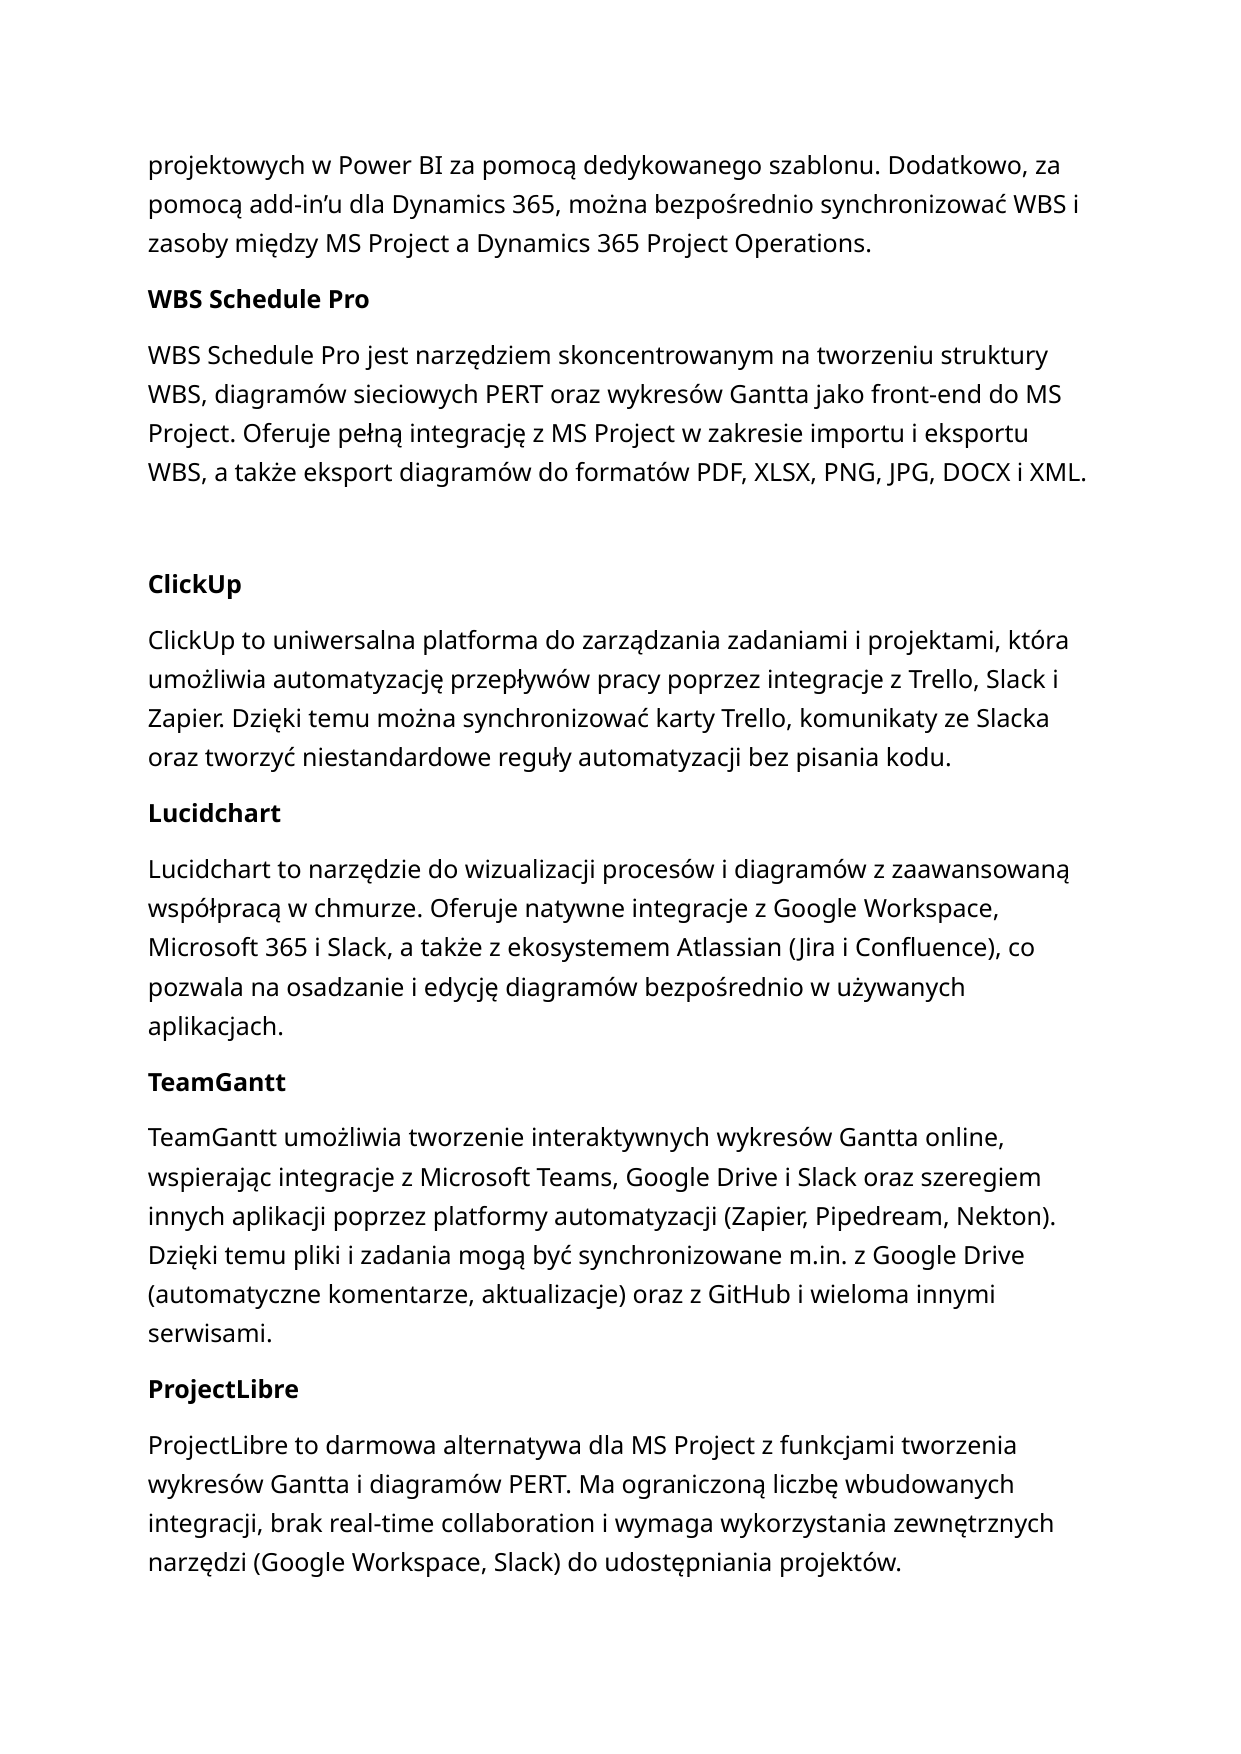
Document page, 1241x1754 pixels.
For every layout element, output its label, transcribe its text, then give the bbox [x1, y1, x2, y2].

text ProjectLibre [148, 1372, 1093, 1406]
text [148, 148, 1093, 260]
text ClickUp to uniwersalna platforma do zarządzania zadaniami i projektami, która umożliwia automatyzację przepływów pracy poprzez integracje z Trello, Slack i Zapier. Dzięki temu można synchronizować karty Trello, komunikaty ze Slacka oraz tworzyć niestandardowe reguły automatyzacji bez pisania kodu. [148, 623, 1093, 774]
text ClickUp [148, 567, 1093, 601]
text TeamGantt umożliwia tworzenie interaktywnych wykresów Gantta online, wspierając integracje z Microsoft Teams, Google Drive i Slack oraz szeregiem innych aplikacji poprzez platformy automatyzacji (Zapier, Pipedream, Nekton). Dzięki temu pliki i zadania mogą być synchronizowane m.in. z Google Drive (automatyczne komentarze, aktualizacje) oraz z GitHub i wieloma innymi serwisami. [148, 1120, 1093, 1350]
text WBS Schedule Pro [148, 282, 1093, 316]
text Lucidchart [148, 796, 1093, 830]
text TeamGantt [148, 1064, 1093, 1098]
text ProjectLibre to darmowa alternatywa dla MS Project z funkcjami tworzenia wykresów Gantta i diagramów PERT. Ma ograniczoną liczbę wbudowanych integracji, brak real-time collaboration i wymaga wykorzystania zewnętrznych narzędzi (Google Workspace, Slack) do udostępniania projektów. [148, 1428, 1093, 1579]
text Lucidchart to narzędzie do wizualizacji procesów i diagramów z zaawansowaną współpracą w chmurze. Oferuje natywne integracje z Google Workspace, Microsoft 365 i Slack, a także z ekosystemem Atlassian (Jira i Confluence), co pozwala na osadzanie i edycję diagramów bezpośrednio w używanych aplikacjach. [148, 852, 1093, 1042]
text WBS Schedule Pro jest narzędziem skoncentrowanym na tworzeniu struktury WBS, diagramów sieciowych PERT oraz wykresów Gantta jako front-end do MS Project. Oferuje pełną integrację z MS Project w zakresie importu i eksportu WBS, a także eksport diagramów do formatów PDF, XLSX, PNG, JPG, DOCX i XML. [148, 338, 1093, 489]
